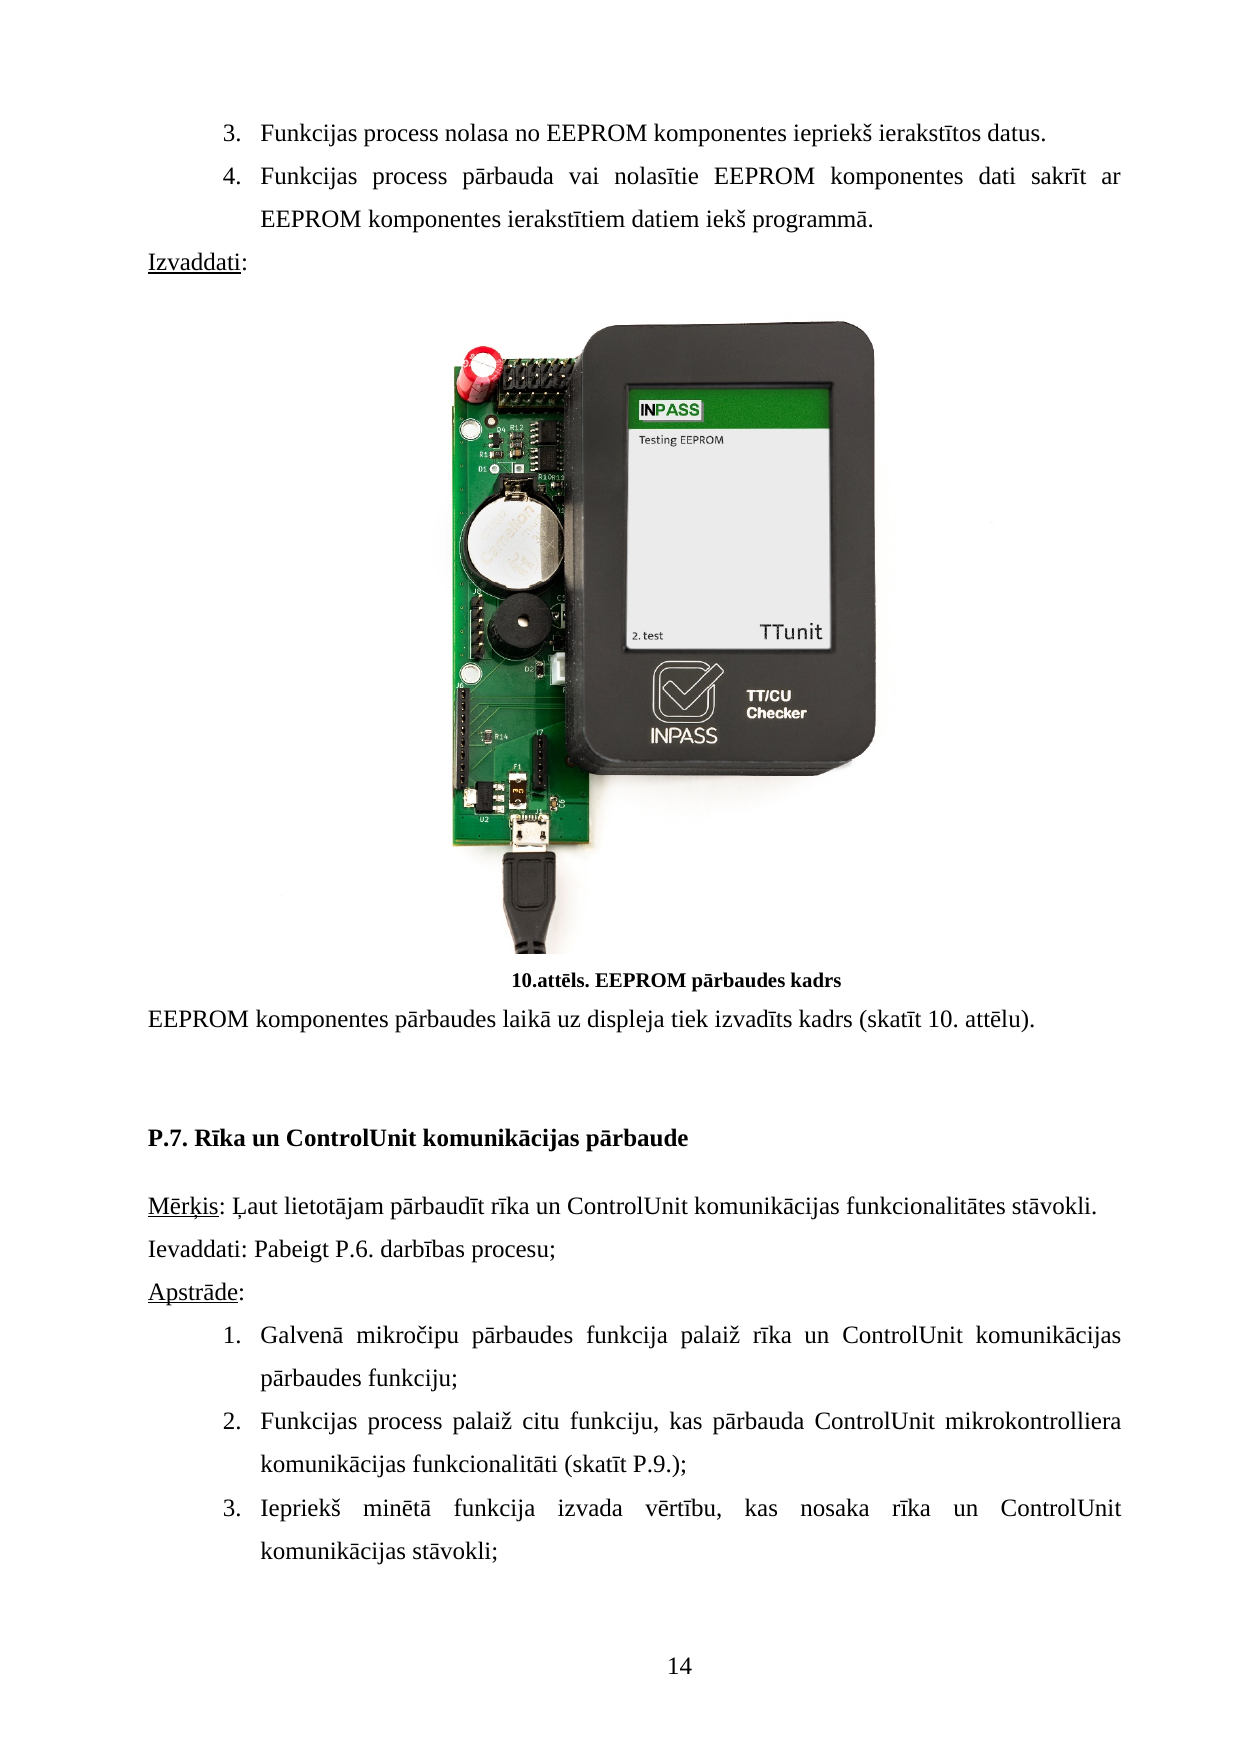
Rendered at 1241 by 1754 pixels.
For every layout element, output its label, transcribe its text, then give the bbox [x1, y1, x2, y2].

list Funkcijas process pārbauda vai nolasītie EEPROM komponentes dati sakrīt ar EEPROM komponentes ierakstītiem datiem iekš programmā. [223, 161, 1122, 233]
text Mērķis: Ļaut lietotājam pārbaudīt rīka un ControlUnit komunikācijas funkcionalitātes stāvokli. [148, 1191, 1122, 1219]
text Ievaddati: Pabeigt P.6. darbības procesu; [148, 1234, 1122, 1263]
text Izvaddati: [148, 247, 1122, 276]
list Galvenā mikročipu pārbaudes funkcija palaiž rīka un ControlUnit komunikācijas pārbaudes funkciju; [223, 1320, 1122, 1392]
picture [273, 290, 997, 954]
list 10.attēls. EEPROM pārbaudes kadrs [230, 968, 1122, 992]
list Funkcijas process palaiž citu funkciju, kas pārbauda ControlUnit mikrokontrolliera komunikācijas funkcionalitāti (skatīt P.9.); [223, 1406, 1122, 1478]
text EEPROM komponentes pārbaudes laikā uz displeja tiek izvadīts kadrs (skatīt 10. attēlu). [148, 1004, 1122, 1033]
text Apstrāde: [148, 1277, 1122, 1306]
list P.7. Rīka un ControlUnit komunikācijas pārbaude [148, 1123, 1122, 1151]
list Funkcijas process nolasa no EEPROM komponentes iepriekš ierakstītos datus. [223, 118, 1122, 147]
list Iepriekš minētā funkcija izvada vērtību, kas nosaka rīka un ControlUnit komunikācijas stāvokli; [223, 1493, 1122, 1564]
